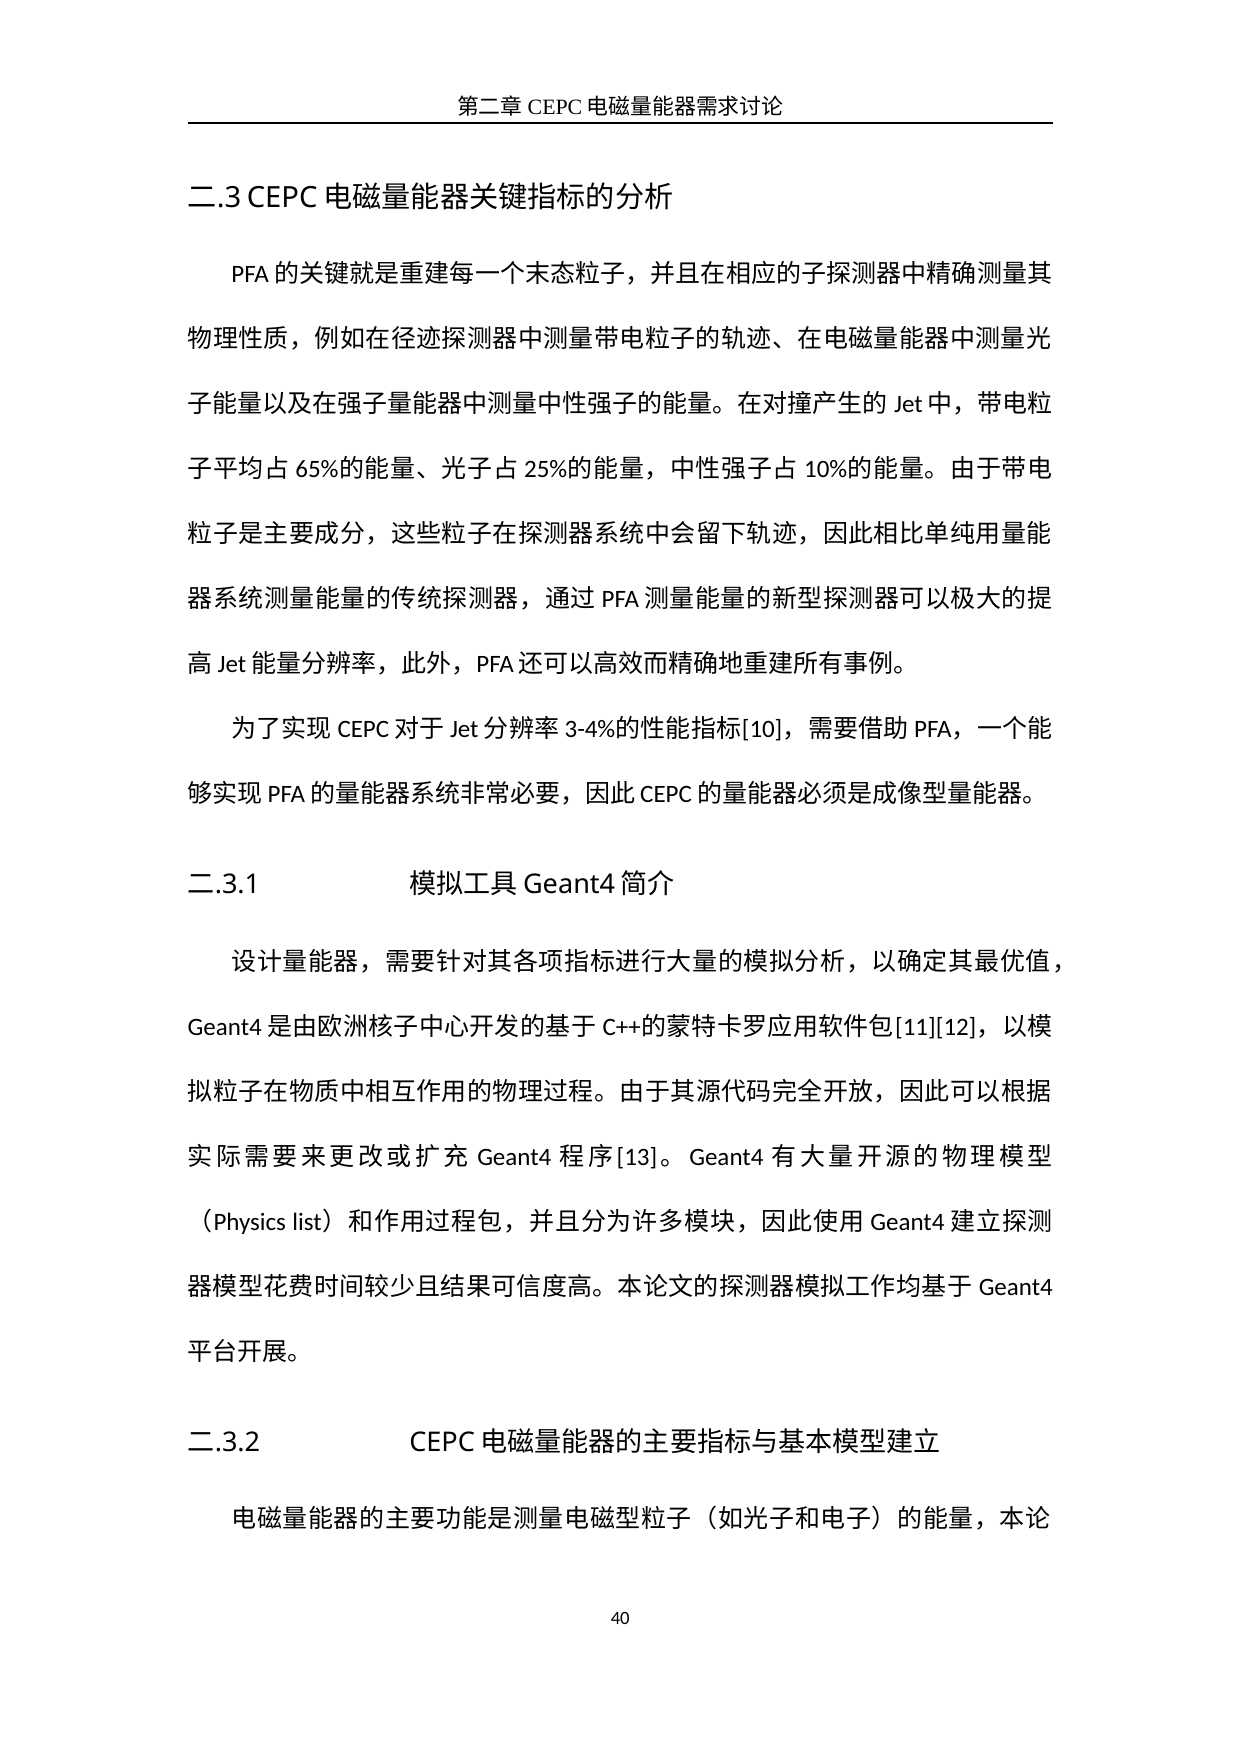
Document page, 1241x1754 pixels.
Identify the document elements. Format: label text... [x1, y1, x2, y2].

text PFA的关键就是重建每一个末态粒子，并且在相应的子探测器中精确测量其物理性质，例如在径迹探测器中测量带电粒子的轨迹、在电磁量能器中测量光子能量以及在强子量能器中测量中性强子的能量。在对撞产生的Jet中，带电粒子平均占65%的能量、光子占25%的能量，中性强子占10%的能量。由于带电粒子是主要成分，这些粒子在探测器系统中会留下轨迹，因此相比单纯用量能器系统测量能量的传统探测器，通过PFA测量能量的新型探测器可以极大的提高Jet能量分辨率，此外，PFA还可以高效而精确地重建所有事例。 [187, 239, 1053, 694]
subtitle CEPC电磁量能器关键指标的分析 [187, 162, 1053, 227]
subtitle CEPC电磁量能器的主要指标与基本模型建立 [187, 1407, 1053, 1472]
text 设计量能器，需要针对其各项指标进行大量的模拟分析，以确定其最优值，Geant4是由欧洲核子中心开发的基于C++的蒙特卡罗应用软件包[11][12]，以模拟粒子在物质中相互作用的物理过程。由于其源代码完全开放，因此可以根据实际需要来更改或扩充Geant4程序[13]。Geant4有大量开源的物理模型（Physics list）和作用过程包，并且分为许多模块，因此使用Geant4建立探测器模型花费时间较少且结果可信度高。本论文的探测器模拟工作均基于Geant4平台开展。 [187, 927, 1053, 1382]
text 为了实现CEPC对于Jet分辨率3-4%的性能指标[10]，需要借助PFA，一个能够实现PFA的量能器系统非常必要，因此CEPC的量能器必须是成像型量能器。 [187, 694, 1053, 824]
subtitle 模拟工具Geant4简介 [187, 849, 1053, 914]
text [187, 1484, 1053, 1549]
